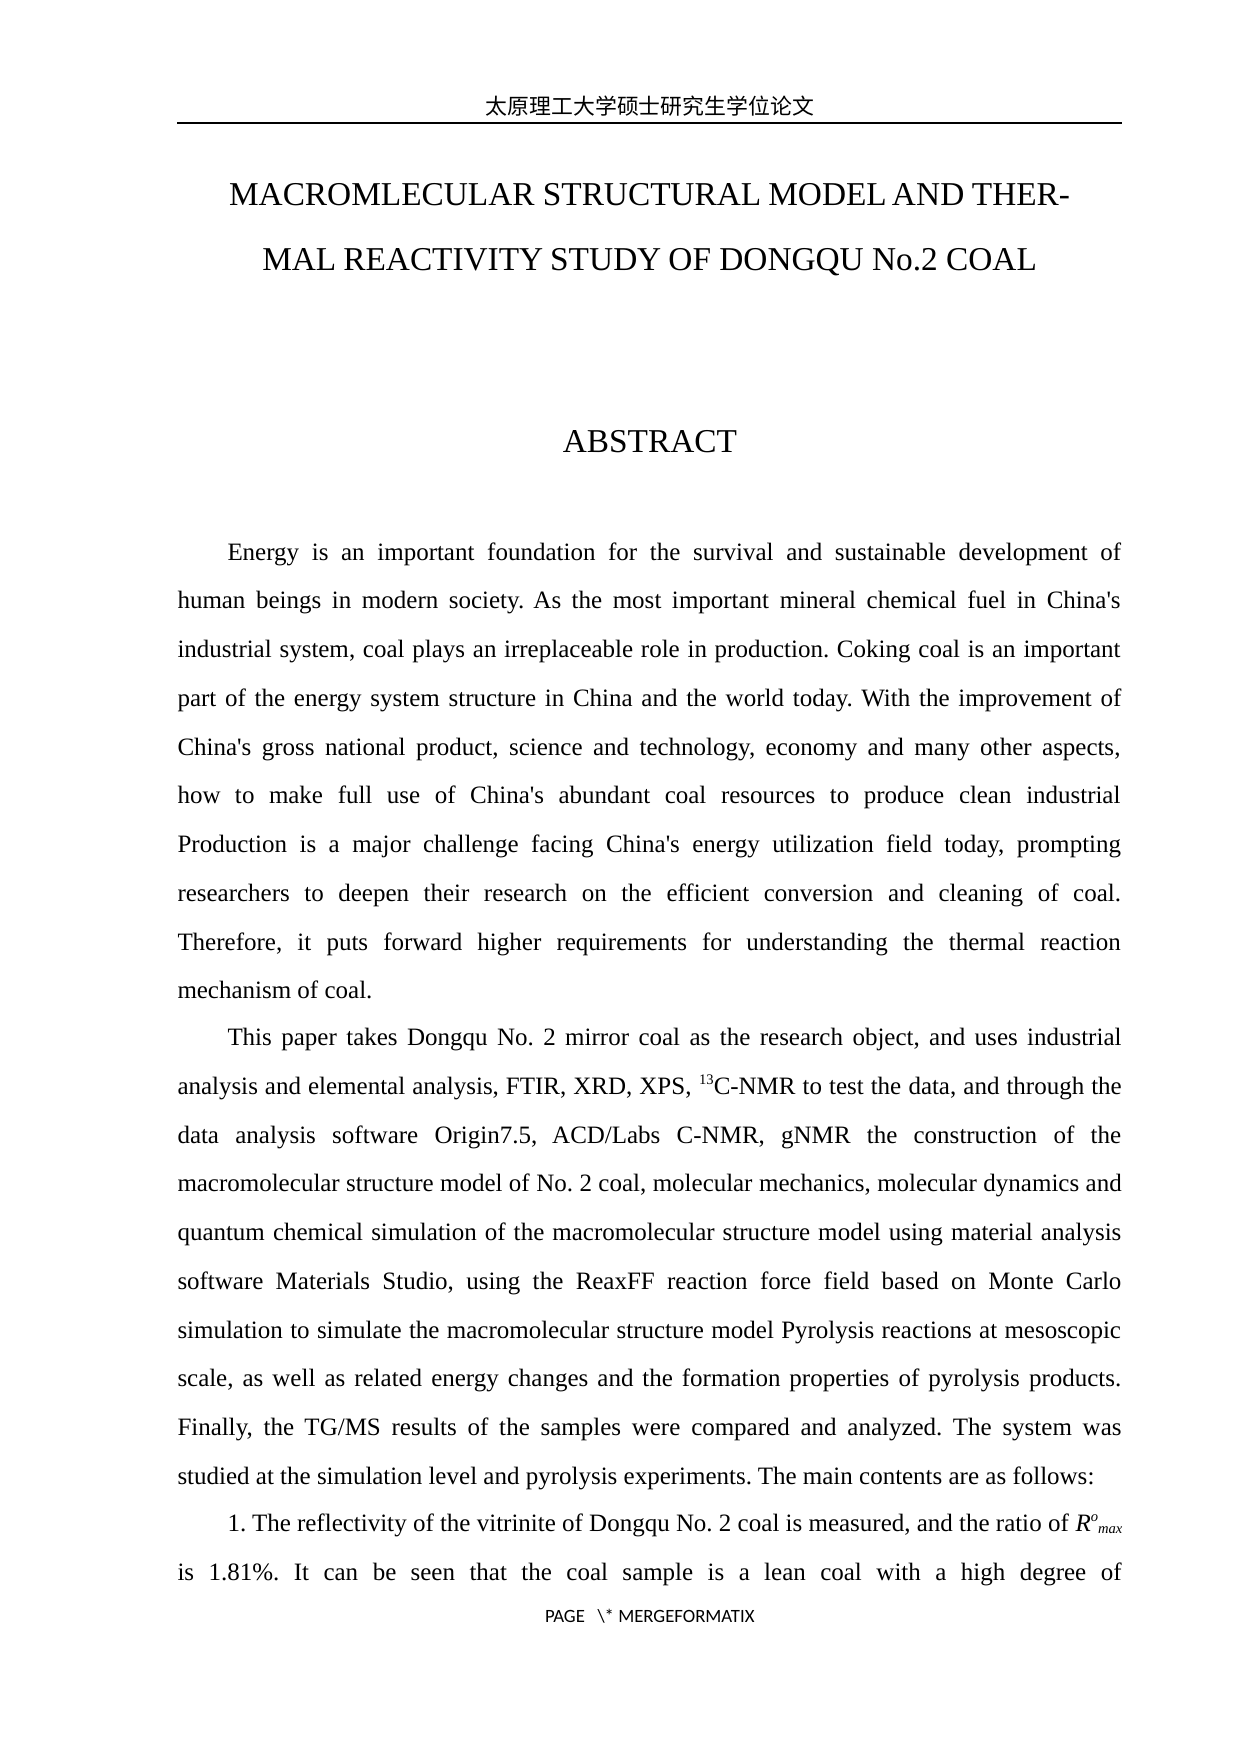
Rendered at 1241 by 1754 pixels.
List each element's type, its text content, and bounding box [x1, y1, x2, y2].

text This paper takes Dongqu No. 2 mirror coal as the research object, and uses industrial analysis and elemental analysis, FTIR, XRD, XPS, 13C-NMR to test the data, and through the data analysis software Origin7.5, ACD/Labs C-NMR, gNMR the construction of the macromolecular structure model of No. 2 coal, molecular mechanics, molecular dynamics and quantum chemical simulation of the macromolecular structure model using material analysis software Materials Studio, using the ReaxFF reaction force field based on Monte Carlo simulation to simulate the macromolecular structure model Pyrolysis reactions at mesoscopic scale, as well as related energy changes and the formation properties of pyrolysis products. Finally, the TG/MS results of the samples were compared and analyzed. The system was studied at the simulation level and pyrolysis experiments. The main contents are as follows: [177, 1020, 1122, 1492]
text MAL REACTIVITY STUDY OF DONGQU No.2 COAL [177, 226, 1122, 291]
subtitle ABSTRACT [177, 408, 1122, 473]
text MACROMLECULAR STRUCTURAL MODEL AND THER- [177, 161, 1122, 226]
text Energy is an important foundation for the survival and sustainable development of human beings in modern society. As the most important mineral chemical fuel in China's industrial system, coal plays an irreplaceable role in production. Coking coal is an important part of the energy system structure in China and the world today. With the improvement of China's gross national product, science and technology, economy and many other aspects, how to make full use of China's abundant coal resources to produce clean industrial Production is a major challenge facing China's energy utilization field today, prompting researchers to deepen their research on the efficient conversion and cleaning of coal. Therefore, it puts forward higher requirements for understanding the thermal reaction mechanism of coal. [177, 535, 1122, 1006]
